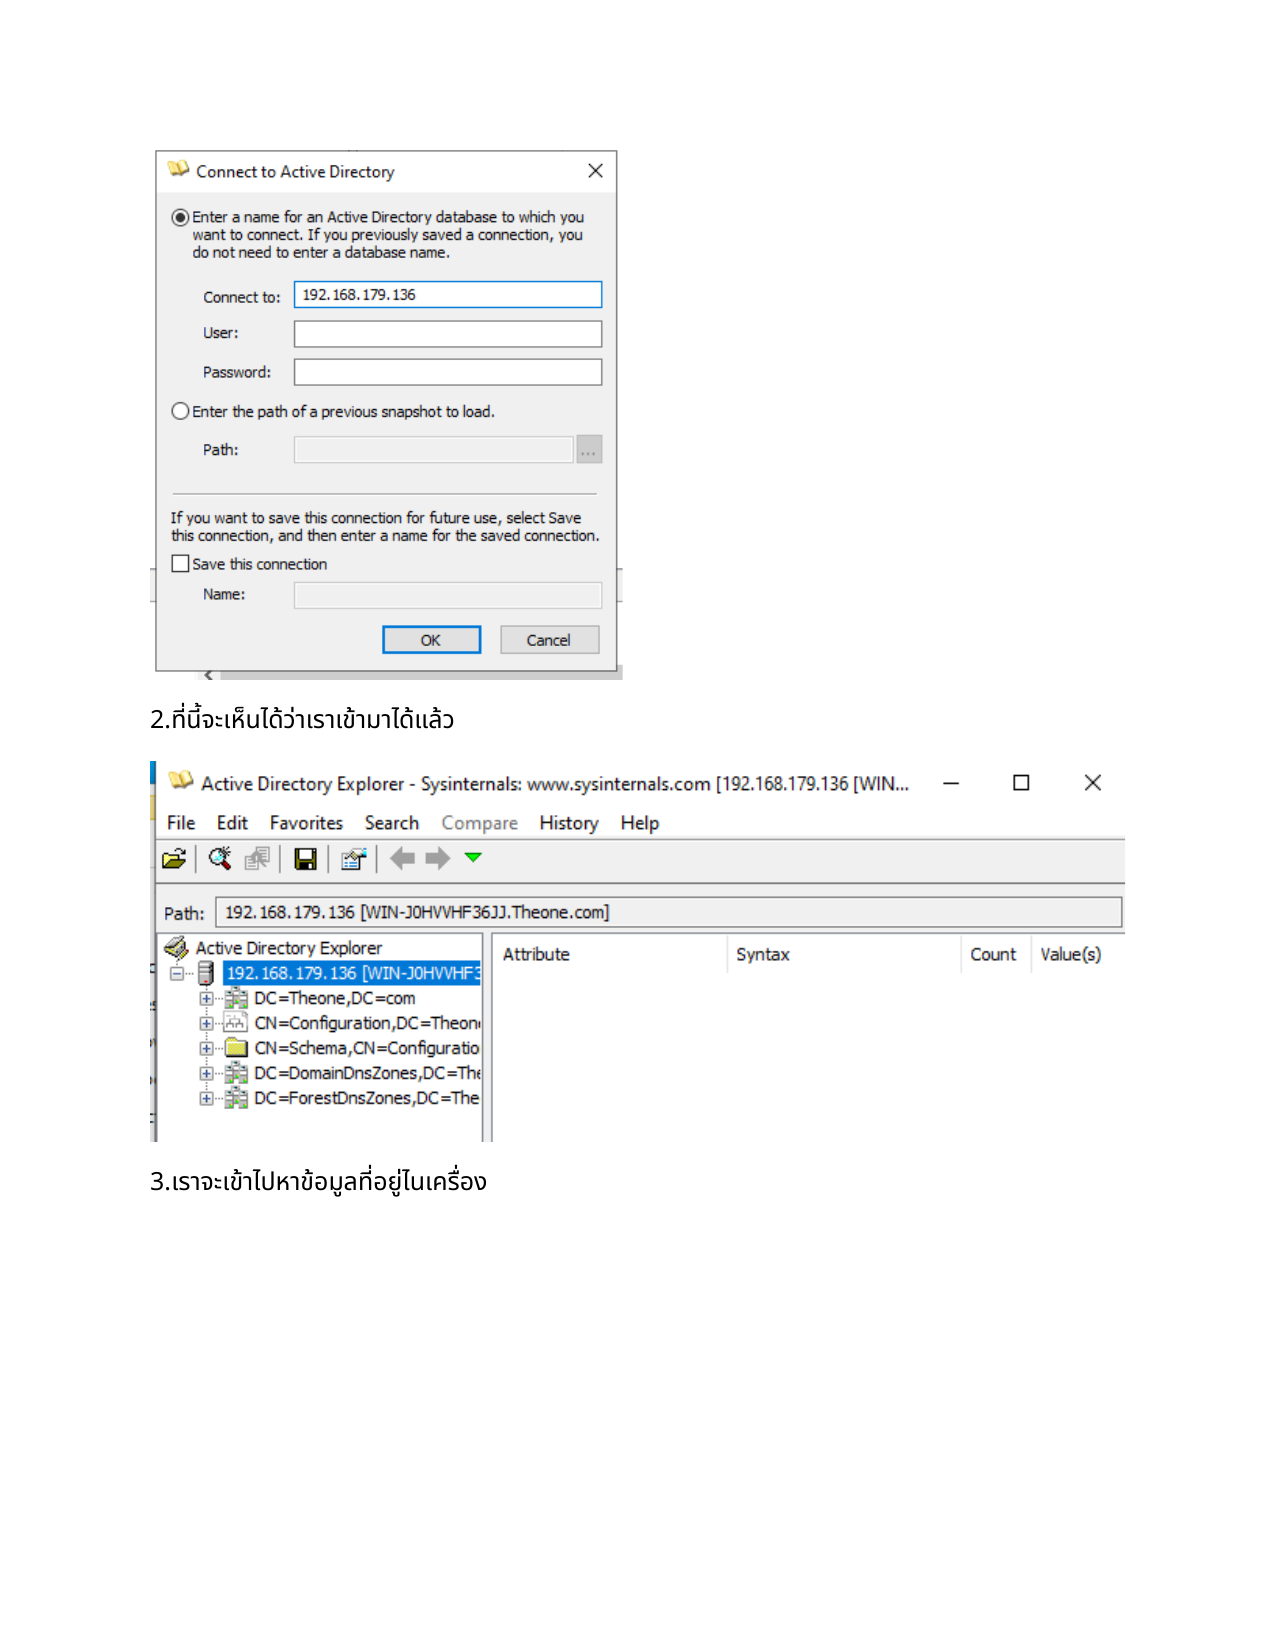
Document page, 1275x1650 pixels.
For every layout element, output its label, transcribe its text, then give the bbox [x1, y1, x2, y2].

text 2.ที่นี้จะเห็นได้ว่าเราเข้ามาได้แล้ว [150, 701, 1125, 739]
text 3.เราจะเข้าไปหาข้อมูลที่อยู่ไนเครื่อง [150, 1163, 1125, 1202]
picture [150, 761, 1125, 1142]
picture [150, 150, 623, 680]
